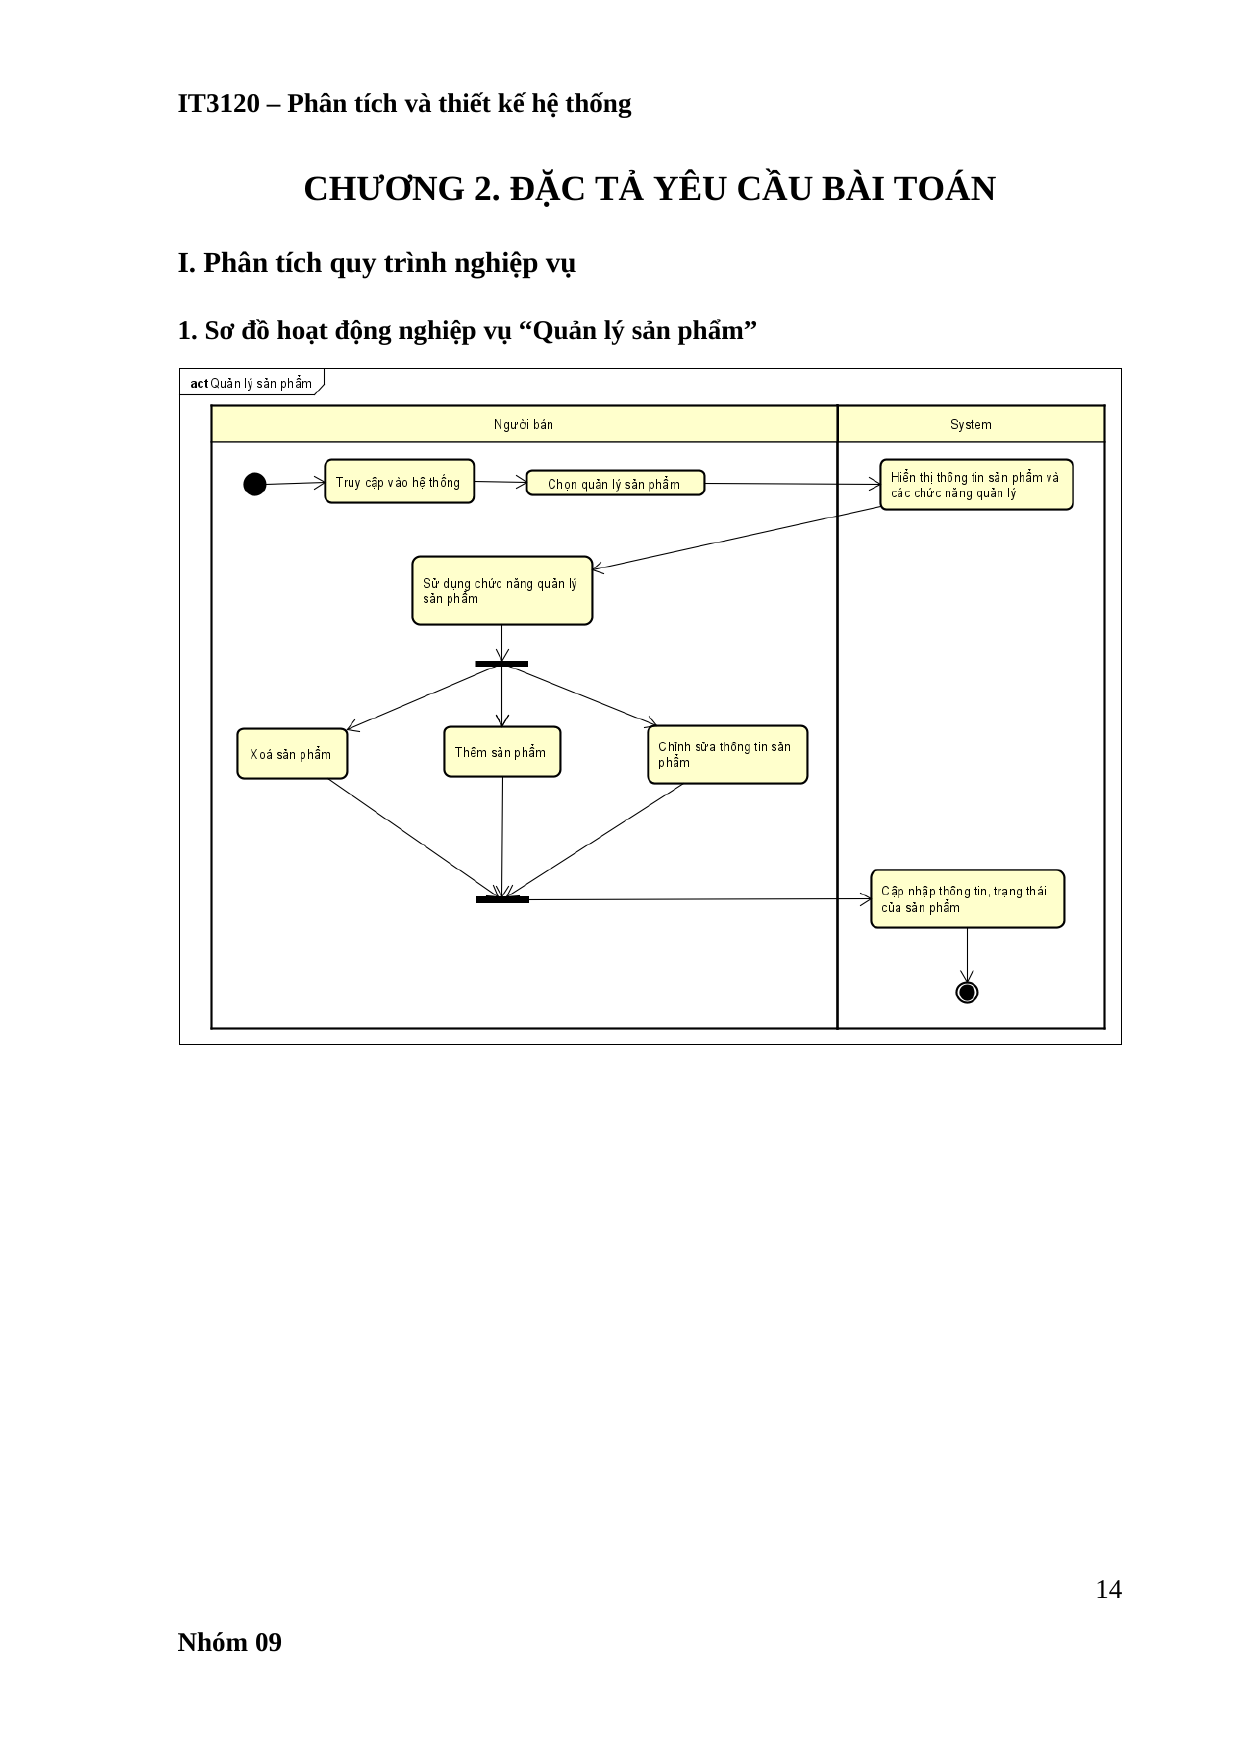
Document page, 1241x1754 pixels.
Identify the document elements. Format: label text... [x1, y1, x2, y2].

picture [177, 367, 1123, 1046]
subtitle 1. Sơ đồ hoạt động nghiệp vụ “Quản lý sản phẩm” [177, 314, 1122, 345]
subtitle CHƯƠNG 2. ĐẶC TẢ YÊU CẦU BÀI TOÁN [177, 167, 1122, 208]
subtitle I. Phân tích quy trình nghiệp vụ [177, 246, 1122, 279]
